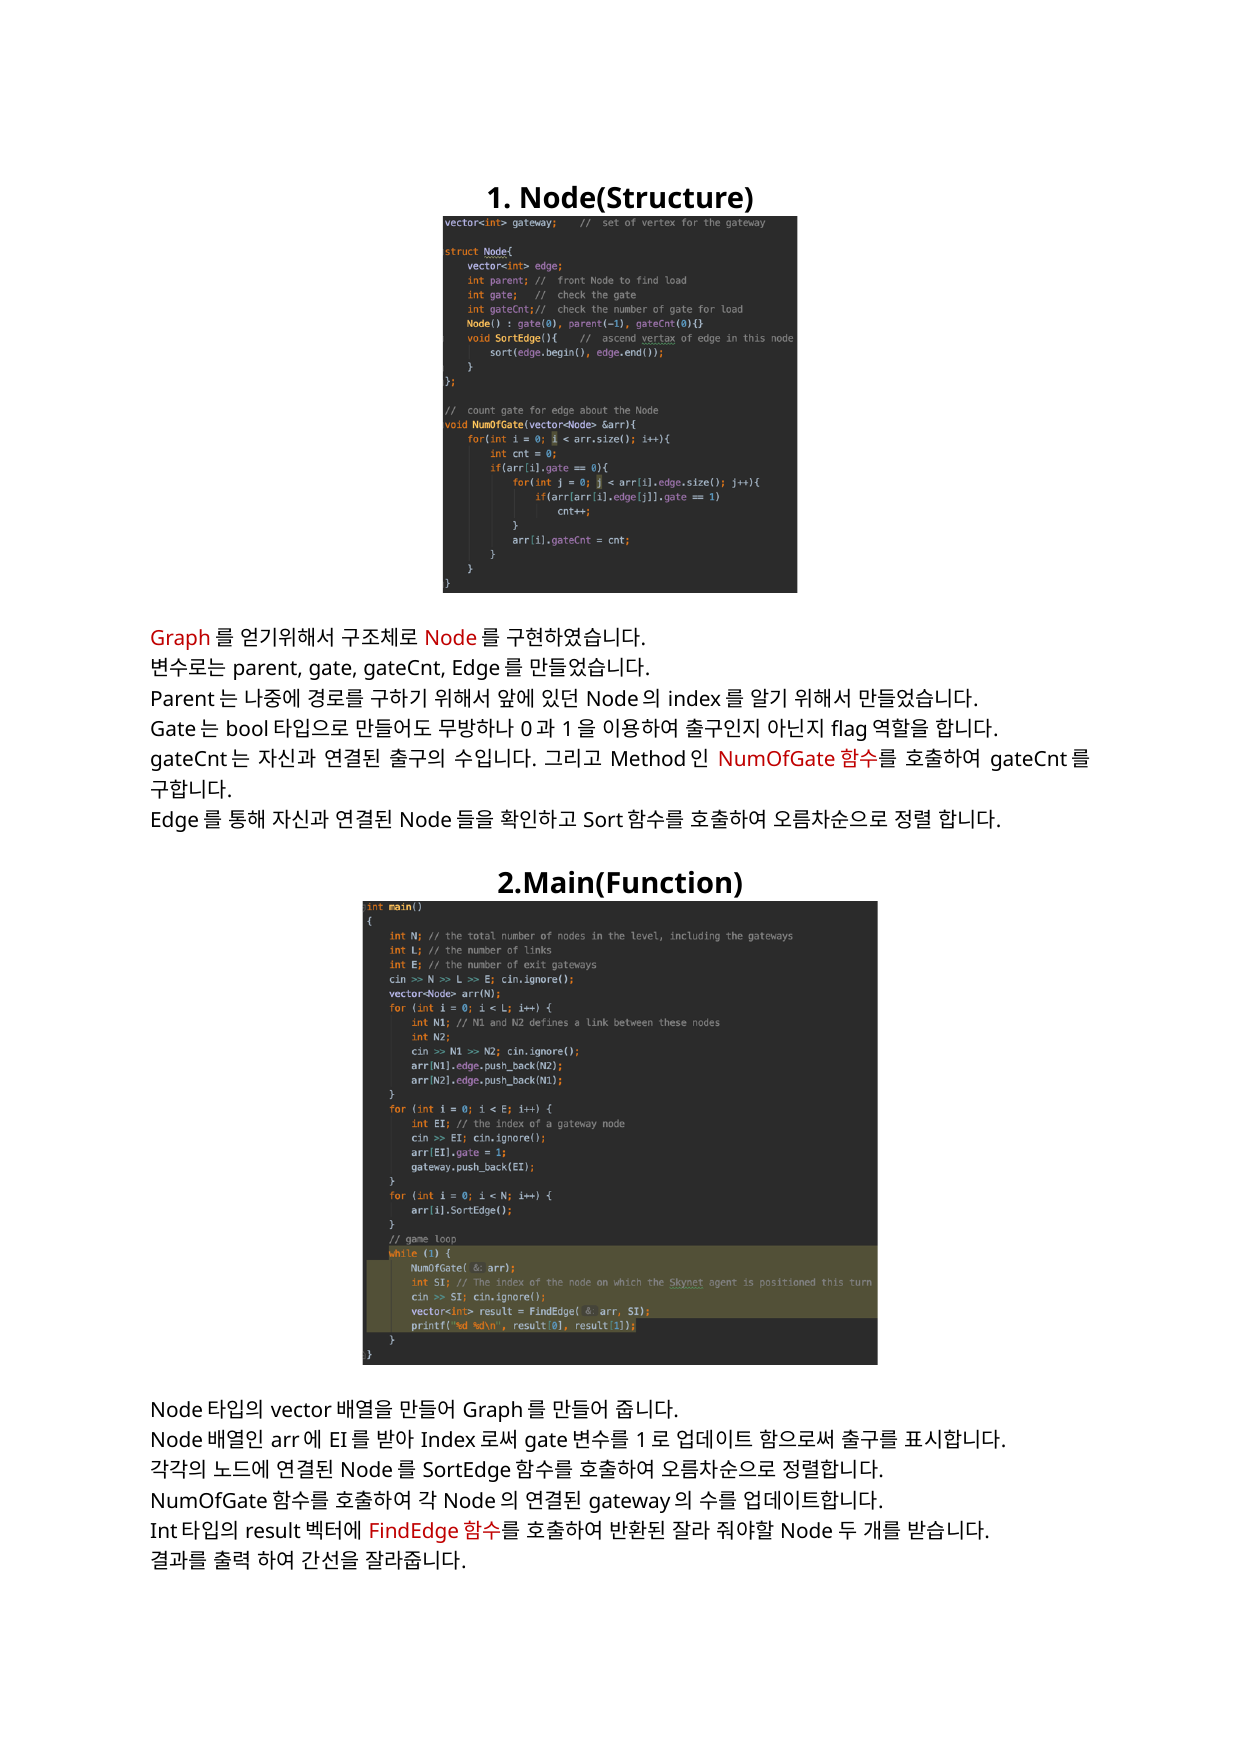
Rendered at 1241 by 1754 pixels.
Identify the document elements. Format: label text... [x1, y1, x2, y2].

picture [362, 901, 878, 1365]
text Int타입의 result벡터에 FindEdge함수를 호출하여 반환된 잘라 줘야할 Node 두 개를 받습니다. [150, 1514, 1090, 1544]
text Edge를 통해 자신과 연결된 Node들을 확인하고 Sort함수를 호출하여 오름차순으로 정렬 합니다. [150, 803, 1090, 833]
picture [442, 216, 798, 593]
text Graph를 얻기위해서 구조체로 Node를 구현하였습니다. [150, 621, 1090, 652]
text Gate는 bool타입으로 만들어도 무방하나 0과 1을 이용하여 출구인지 아닌지 flag역할을 합니다. [150, 712, 1090, 742]
text gateCnt는 자신과 연결된 출구의 수입니다. 그리고 Method인 NumOfGate함수를 호출하여 gateCnt를 구합니다. [150, 742, 1090, 803]
text 2.Main(Function) [150, 862, 1090, 902]
text 결과를 출력 하여 간선을 잘라줍니다. [150, 1544, 1090, 1575]
text 변수로는 parent, gate, gateCnt, Edge를 만들었습니다. [150, 652, 1090, 682]
text Parent는 나중에 경로를 구하기 위해서 앞에 있던 Node의 index를 알기 위해서 만들었습니다. [150, 682, 1090, 712]
text 1. Node(Structure) [150, 177, 1090, 217]
text 각각의 노드에 연결된 Node를 SortEdge함수를 호출하여 오름차순으로 정렬합니다. [150, 1454, 1090, 1484]
text NumOfGate함수를 호출하여 각 Node의 연결된 gateway의 수를 업데이트합니다. [150, 1484, 1090, 1514]
text Node배열인 arr에 EI를 받아 Index로써 gate변수를 1로 업데이트 함으로써 출구를 표시합니다. [150, 1423, 1090, 1454]
text Node타입의 vector배열을 만들어 Graph를 만들어 줍니다. [150, 1393, 1090, 1423]
